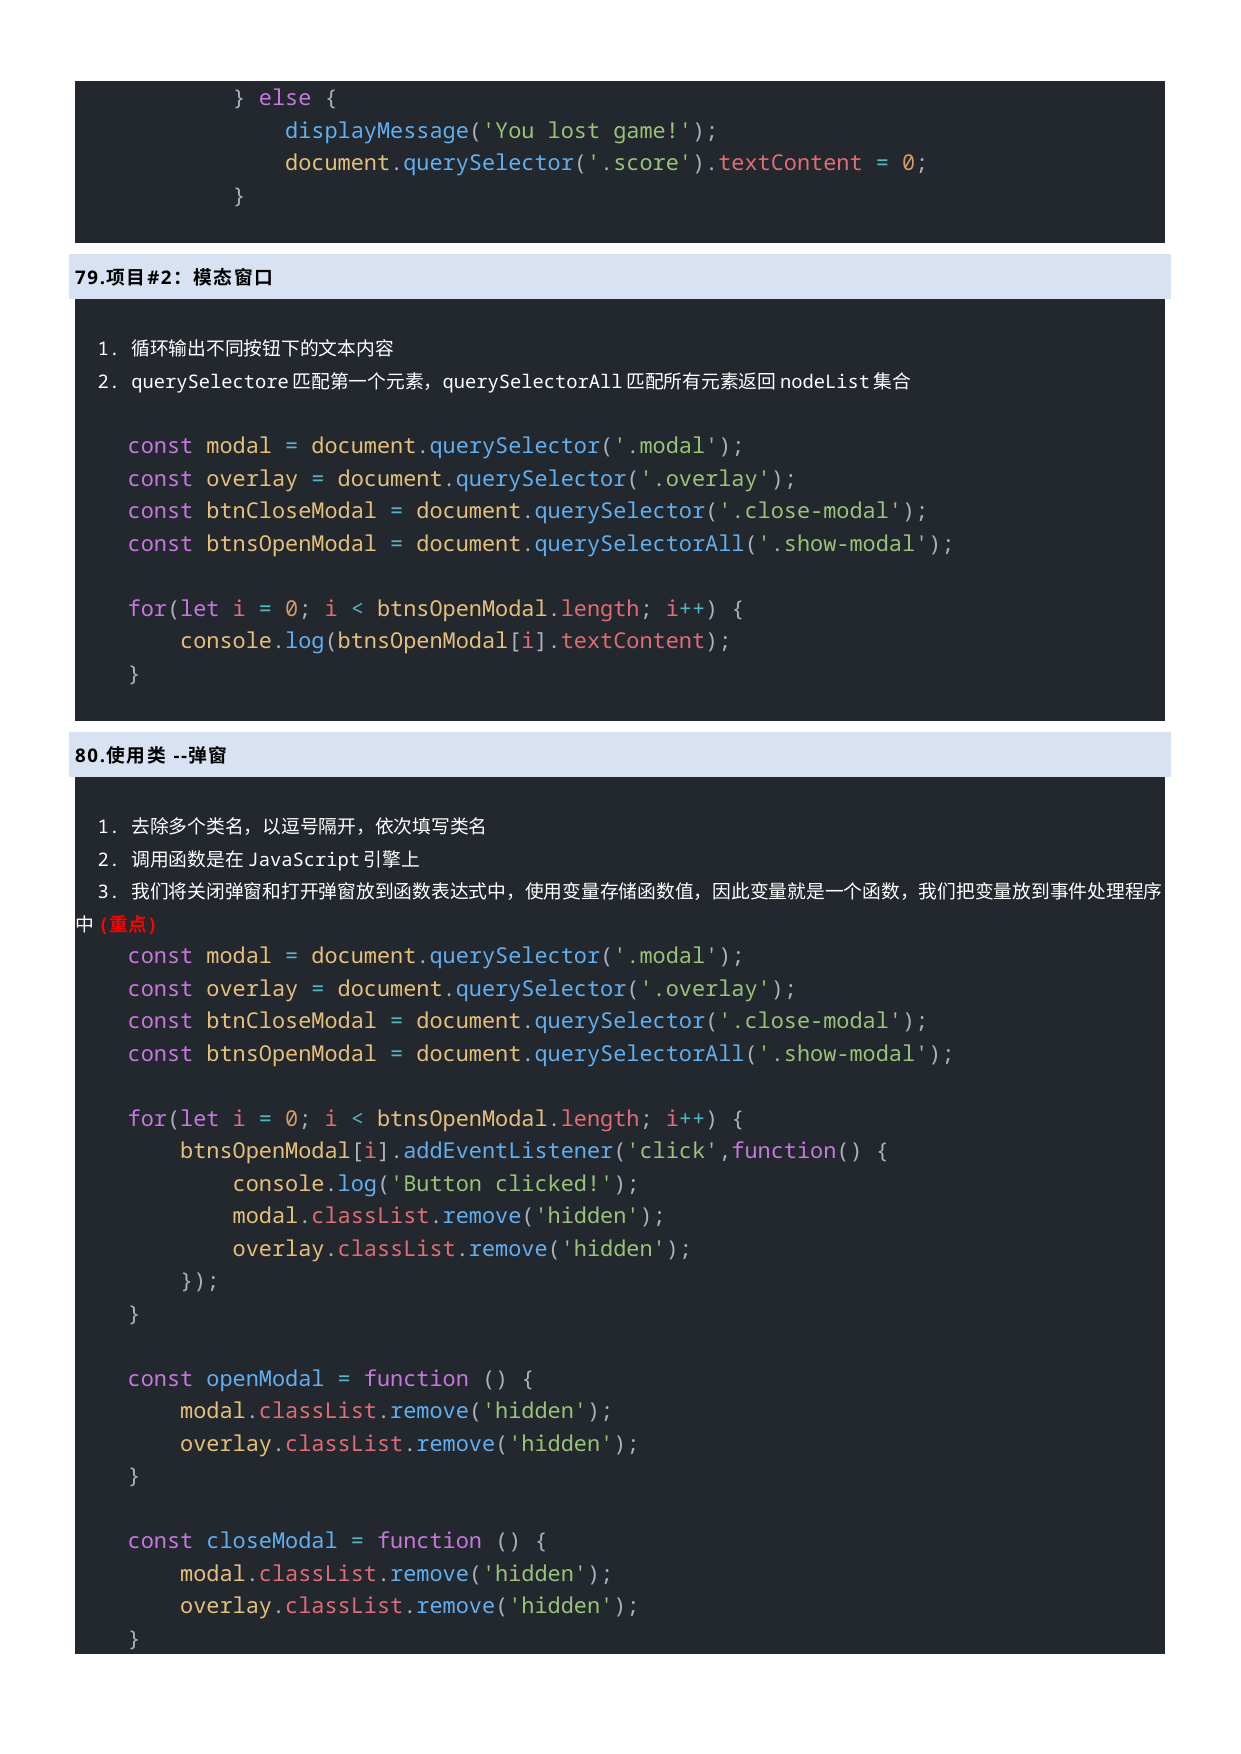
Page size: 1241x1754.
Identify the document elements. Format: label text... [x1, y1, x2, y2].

text const modal = document.querySelector('.modal'); [75, 939, 1165, 972]
text document.querySelector('.score').textContent = 0; [75, 146, 1165, 178]
text for(let i = 0; i < btnsOpenModal.length; i++) { [75, 1102, 1165, 1134]
text overlay.classList.remove('hidden'); [75, 1589, 1165, 1622]
text const btnsOpenModal = document.querySelectorAll('.show-modal'); [75, 1037, 1165, 1069]
text const overlay = document.querySelector('.overlay'); [75, 461, 1165, 494]
text modal.classList.remove('hidden'); [75, 1557, 1165, 1589]
text const closeModal = function () { [75, 1524, 1165, 1557]
text 2. querySelectore匹配第一个元素，querySelectorAll匹配所有元素返回nodeList集合 [75, 364, 1165, 396]
text const btnCloseModal = document.querySelector('.close-modal'); [75, 1004, 1165, 1037]
text const modal = document.querySelector('.modal'); [75, 429, 1165, 461]
text 1. 循环输出不同按钮下的文本内容 [75, 331, 1165, 364]
text 3. 我们将关闭弹窗和打开弹窗放到函数表达式中，使用变量存储函数值，因此变量就是一个函数，我们把变量放到事件处理程序中 (重点) [75, 874, 1165, 939]
text overlay.classList.remove('hidden'); [75, 1427, 1165, 1459]
text console.log(btnsOpenModal[i].textContent); [75, 624, 1165, 656]
text btnsOpenModal[i].addEventListener('click',function() { [75, 1134, 1165, 1167]
text displayMessage('You lost game!'); [75, 113, 1165, 146]
text 2. 调用函数是在JavaScript引擎上 [75, 842, 1165, 874]
text const openModal = function () { [75, 1362, 1165, 1394]
text } [75, 1622, 1165, 1654]
text overlay.classList.remove('hidden'); [75, 1232, 1165, 1264]
text } else { [75, 81, 1165, 113]
text for(let i = 0; i < btnsOpenModal.length; i++) { [75, 591, 1165, 624]
text } [75, 656, 1165, 689]
text modal.classList.remove('hidden'); [75, 1199, 1165, 1232]
text const btnsOpenModal = document.querySelectorAll('.show-modal'); [75, 526, 1165, 559]
text }); [75, 1264, 1165, 1297]
text const btnCloseModal = document.querySelector('.close-modal'); [75, 494, 1165, 526]
text 1. 去除多个类名，以逗号隔开，依次填写类名 [75, 809, 1165, 842]
text } [75, 1459, 1165, 1492]
text } [75, 1297, 1165, 1329]
subtitle 80.使用类 --弹窗 [75, 738, 1165, 770]
text } [75, 178, 1165, 211]
text const overlay = document.querySelector('.overlay'); [75, 972, 1165, 1004]
subtitle 79.项目#2：模态窗口 [75, 260, 1165, 292]
text console.log('Button clicked!'); [75, 1167, 1165, 1199]
text modal.classList.remove('hidden'); [75, 1394, 1165, 1427]
